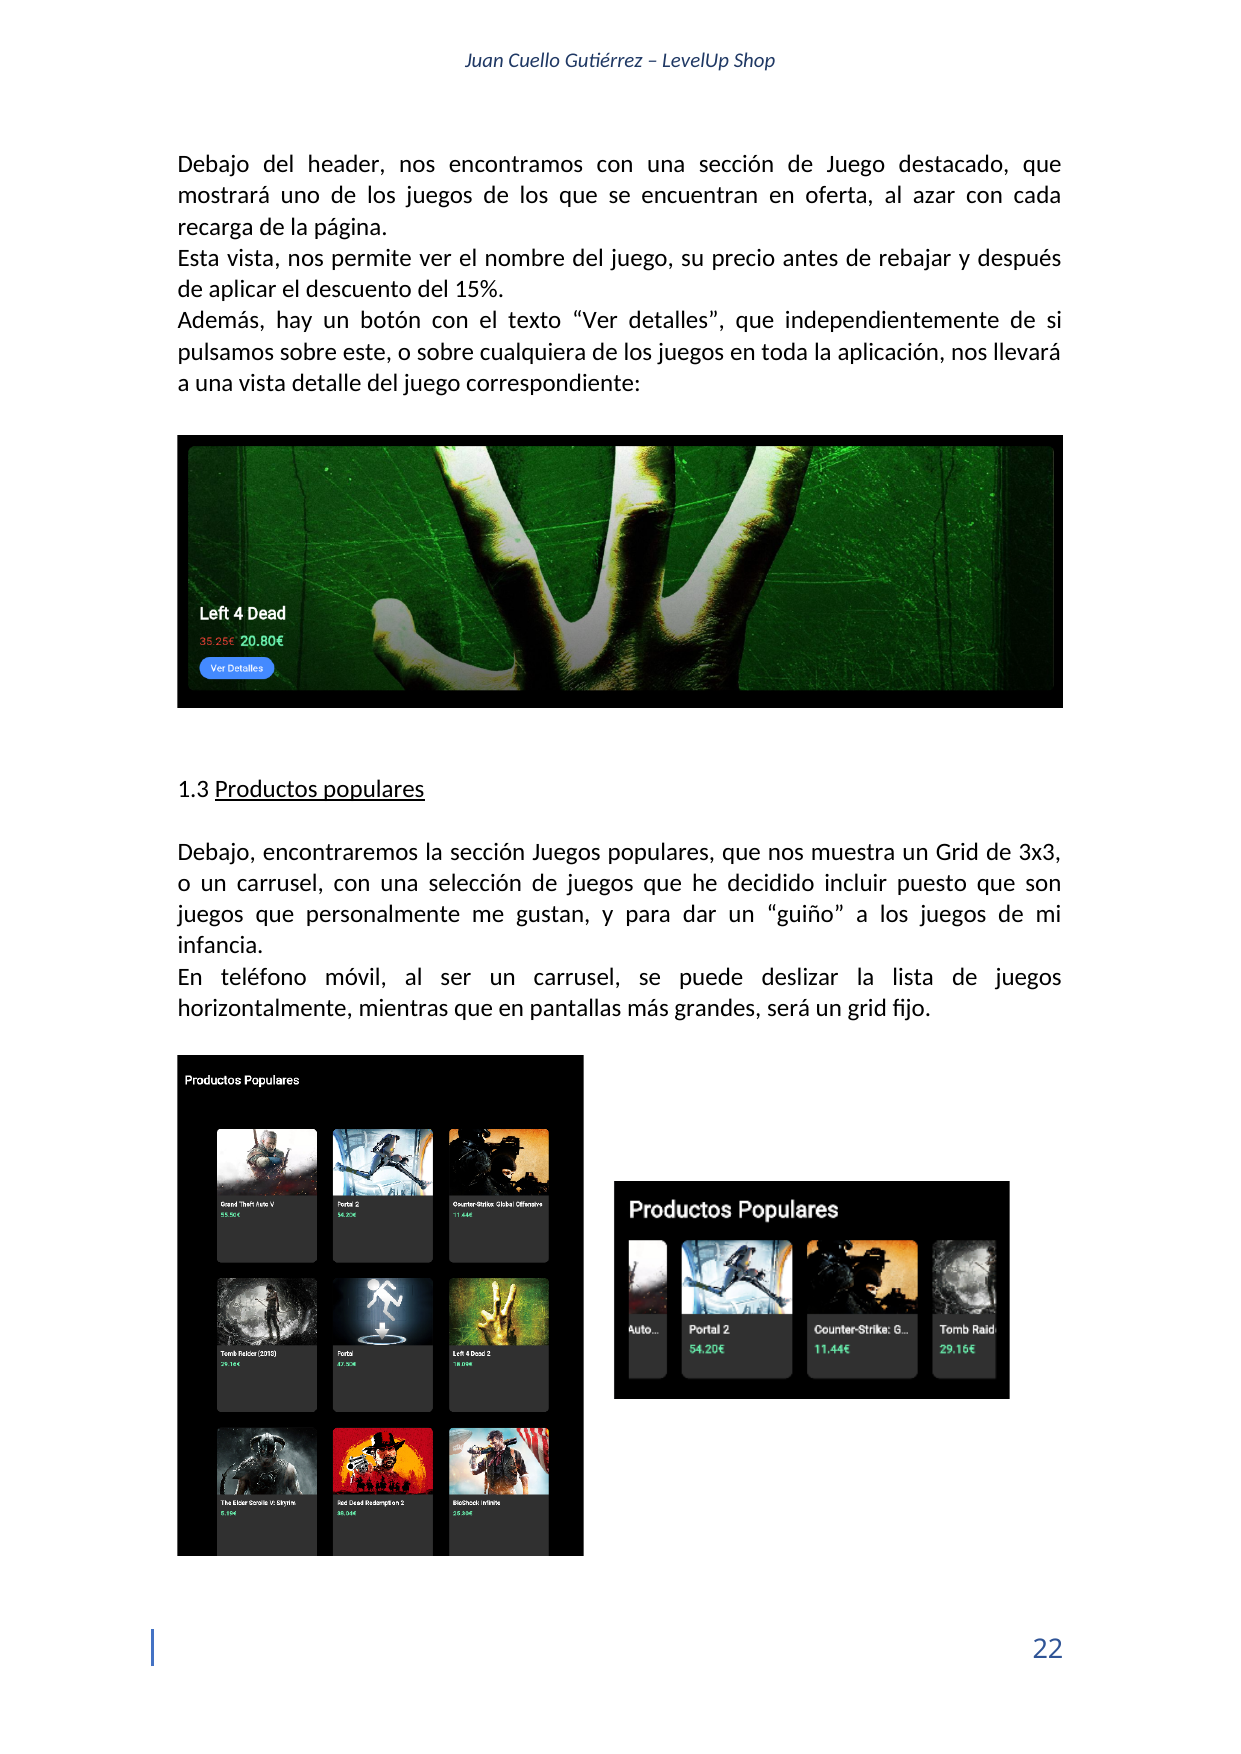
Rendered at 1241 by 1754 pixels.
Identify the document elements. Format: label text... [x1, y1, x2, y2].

text 1.3 Productos populares [177, 773, 1063, 804]
text En teléfono móvil, al ser un carrusel, se puede deslizar la lista de juegos horizontalmente, mientras que en pantallas más grandes, será un grid fijo. [177, 960, 1063, 1023]
text Además, hay un botón con el texto “Ver detalles”, que independientemente de si pulsamos sobre este, o sobre cualquiera de los juegos en toda la aplicación, nos llevará a una vista detalle del juego correspondiente: [177, 304, 1063, 398]
text Debajo del header, nos encontramos con una sección de Juego destacado, que mostrará uno de los juegos de los que se encuentran en oferta, al azar con cada recarga de la página. [177, 148, 1063, 241]
text Esta vista, nos permite ver el nombre del juego, su precio antes de rebajar y después de aplicar el descuento del 15%. [177, 241, 1063, 304]
text Debajo, encontraremos la sección Juegos populares, que nos muestra un Grid de 3x3, o un carrusel, con una selección de juegos que he decidido incluir puesto que son juegos que personalmente me gustan, y para dar un “guiño” a los juegos de mi infancia. [177, 835, 1063, 960]
picture [613, 1181, 1010, 1399]
picture [177, 435, 1063, 708]
picture [177, 1055, 584, 1556]
